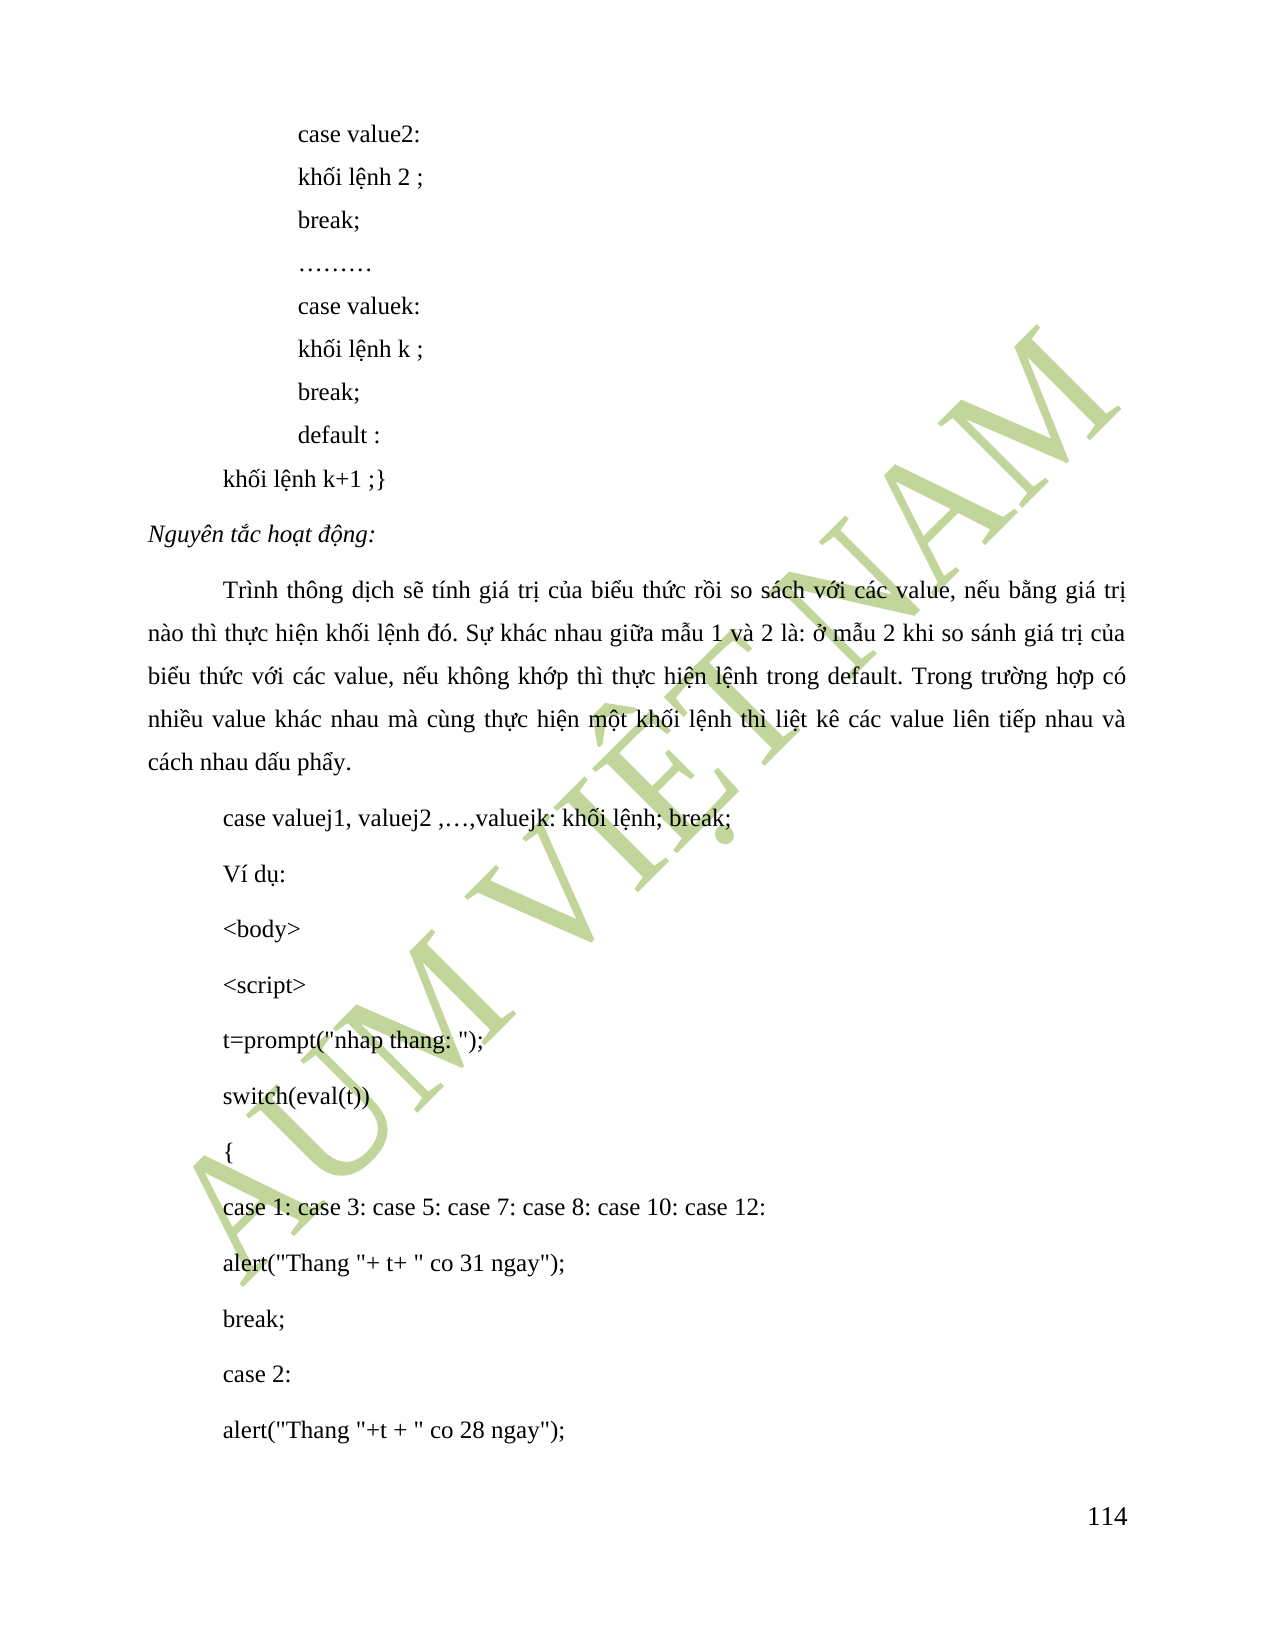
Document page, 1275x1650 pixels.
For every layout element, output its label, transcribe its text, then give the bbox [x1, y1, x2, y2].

list khối lệnh 2 ; [223, 162, 1127, 191]
text t=prompt("nhap thang: "); [148, 1026, 1127, 1054]
text switch(eval(t)) [148, 1081, 1127, 1110]
list break; [223, 377, 1127, 406]
list khối lệnh k ; [223, 334, 1127, 363]
list khối lệnh k+1 ;} [148, 464, 1127, 492]
text alert("Thang "+t + " co 28 ngay"); [148, 1415, 1127, 1444]
text break; [148, 1304, 1127, 1332]
list default : [223, 421, 1127, 449]
list case valuek: [223, 291, 1127, 320]
text case 2: [148, 1359, 1127, 1388]
text case 1: case 3: case 5: case 7: case 8: case 10: case 12: [148, 1192, 1127, 1221]
text Ví dụ: [148, 859, 1127, 887]
text { [148, 1137, 1127, 1166]
text <script> [148, 970, 1127, 999]
text case valuej1, valuej2 ,…,valuejk: khối lệnh; break; [148, 803, 1127, 832]
text <body> [148, 914, 1127, 943]
list break; [223, 205, 1127, 234]
text Nguyên tắc hoạt động: [148, 519, 1127, 548]
text Trình thông dịch sẽ tính giá trị của biểu thức rồi so sách với các value, nếu bằng giá trị nào thì thực hiện khối lệnh đó. Sự khác nhau giữa mẫu 1 và 2 là: ở mẫu 2 khi so sánh giá trị của biểu thức với các value, nếu không khớp thì thực hiện lệnh trong default. Trong trường hợp có nhiều value khác nhau mà cùng thực hiện một khối lệnh thì liệt kê các value liên tiếp nhau và cách nhau dấu phẩy. [148, 575, 1127, 776]
text alert("Thang "+ t+ " co 31 ngay"); [148, 1248, 1127, 1277]
list case value2: [223, 119, 1127, 147]
list ……… [223, 248, 1127, 277]
